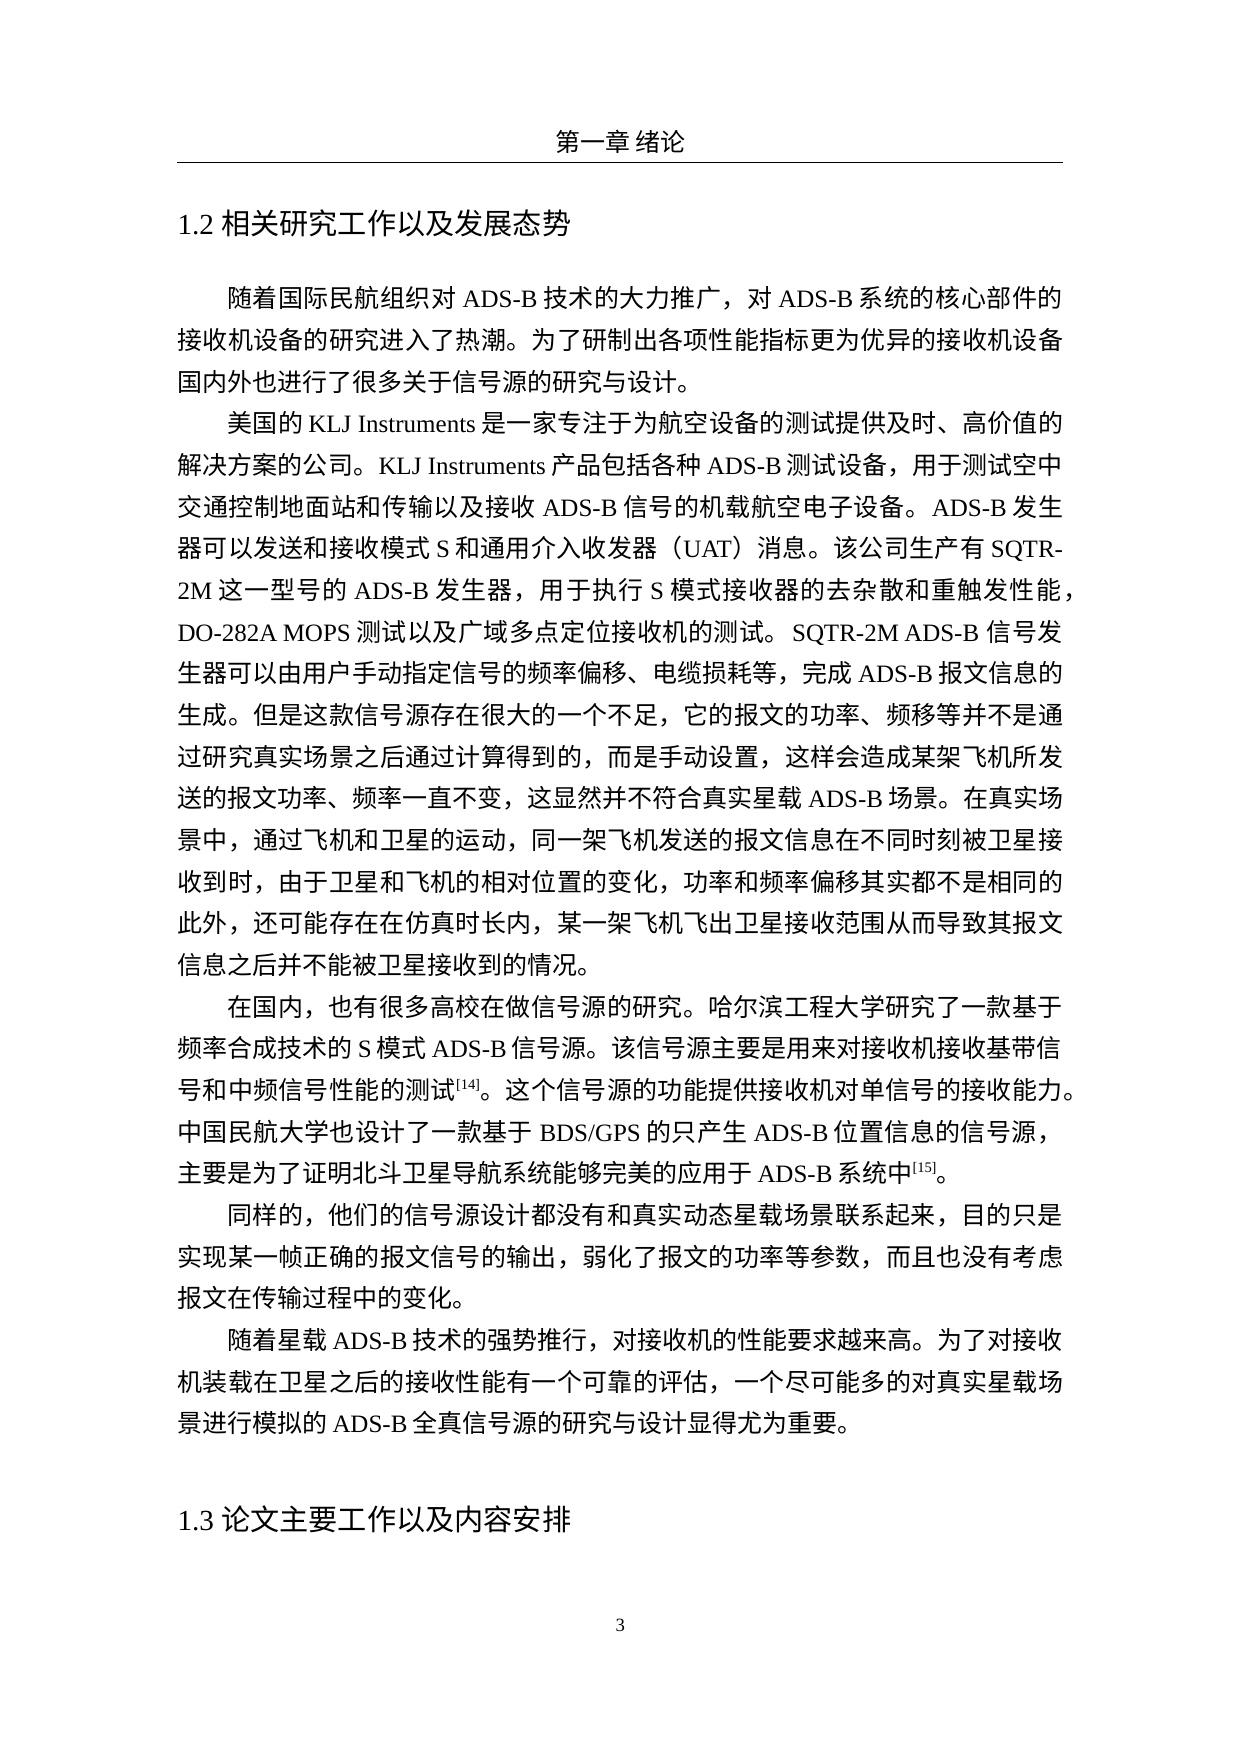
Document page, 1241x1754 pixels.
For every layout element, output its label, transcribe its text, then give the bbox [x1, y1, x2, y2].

text 随着星载ADS-B技术的强势推行，对接收机的性能要求越来高。为了对接收机装载在卫星之后的接收性能有一个可靠的评估，一个尽可能多的对真实星载场景进行模拟的ADS-B全真信号源的研究与设计显得尤为重要。 [177, 1316, 1063, 1441]
text 1.3 论文主要工作以及内容安排 [177, 1478, 1063, 1558]
text 同样的，他们的信号源设计都没有和真实动态星载场景联系起来，目的只是实现某一帧正确的报文信号的输出，弱化了报文的功率等参数，而且也没有考虑报文在传输过程中的变化。 [177, 1191, 1063, 1316]
text 在国内，也有很多高校在做信号源的研究。哈尔滨工程大学研究了一款基于频率合成技术的S模式ADS-B信号源。该信号源主要是用来对接收机接收基带信号和中频信号性能的测试[14]。这个信号源的功能提供接收机对单信号的接收能力。中国民航大学也设计了一款基于BDS/GPS的只产生ADS-B位置信息的信号源，主要是为了证明北斗卫星导航系统能够完美的应用于ADS-B系统中[15]。 [177, 983, 1063, 1191]
text 随着国际民航组织对ADS-B技术的大力推广，对ADS-B系统的核心部件的接收机设备的研究进入了热潮。为了研制出各项性能指标更为优异的接收机设备，国内外也进行了很多关于信号源的研究与设计。 [177, 274, 1063, 399]
text 1.2 相关研究工作以及发展态势 [177, 182, 1063, 262]
text 美国的KLJ Instruments是一家专注于为航空设备的测试提供及时、高价值的解决方案的公司。KLJ Instruments产品包括各种ADS-B测试设备，用于测试空中交通控制地面站和传输以及接收ADS-B信号的机载航空电子设备。ADS-B发生器可以发送和接收模式S和通用介入收发器（UAT）消息。该公司生产有SQTR-2M这一型号的ADS-B发生器，用于执行S模式接收器的去杂散和重触发性能，DO-282A MOPS测试以及广域多点定位接收机的测试。SQTR-2M ADS-B 信号发生器可以由用户手动指定信号的频率偏移、电缆损耗等，完成ADS-B报文信息的生成。但是这款信号源存在很大的一个不足，它的报文的功率、频移等并不是通过研究真实场景之后通过计算得到的，而是手动设置，这样会造成某架飞机所发送的报文功率、频率一直不变，这显然并不符合真实星载ADS-B场景。在真实场景中，通过飞机和卫星的运动，同一架飞机发送的报文信息在不同时刻被卫星接收到时，由于卫星和飞机的相对位置的变化，功率和频率偏移其实都不是相同的。此外，还可能存在在仿真时长内，某一架飞机飞出卫星接收范围从而导致其报文信息之后并不能被卫星接收到的情况。 [177, 399, 1063, 983]
